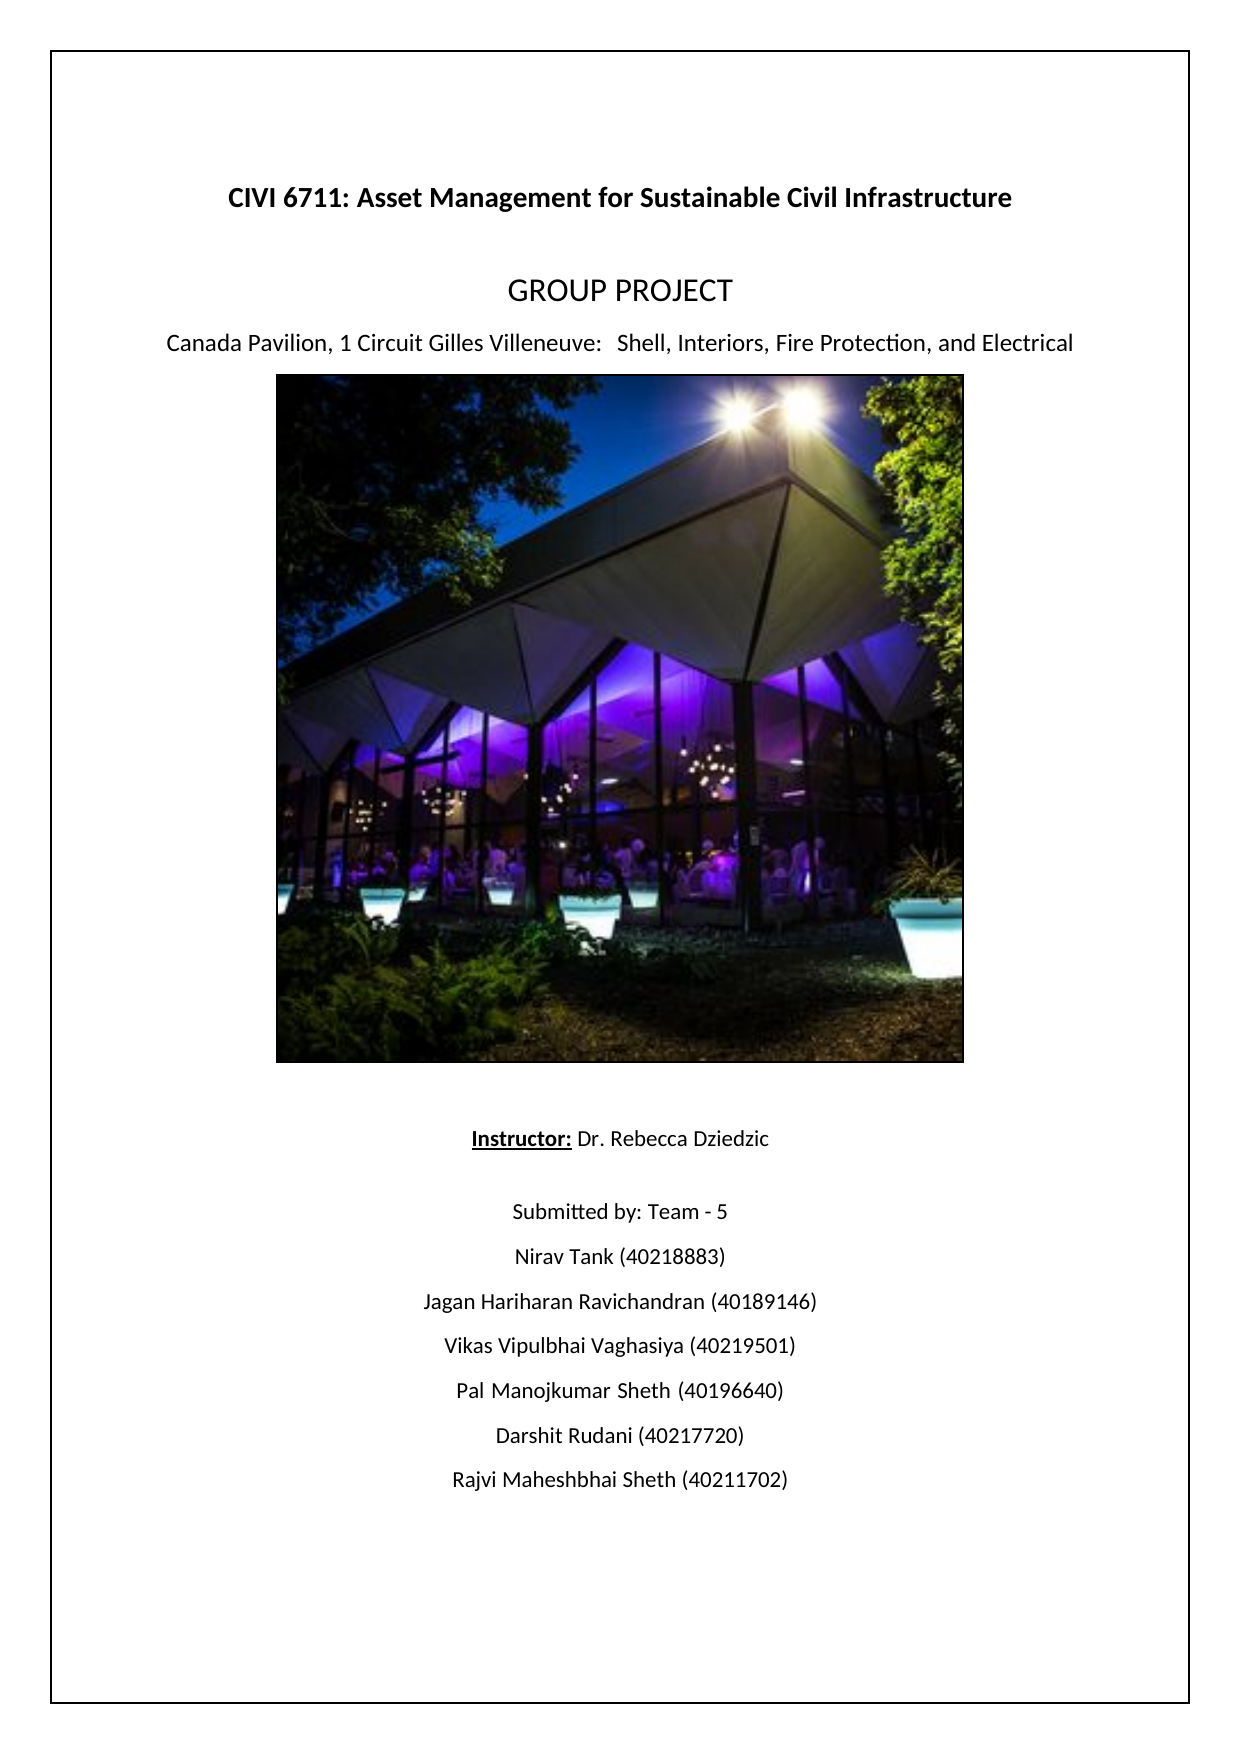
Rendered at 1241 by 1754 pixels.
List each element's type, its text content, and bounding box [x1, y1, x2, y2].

text Rajvi Maheshbhai Sheth (40211702) [150, 1466, 1090, 1494]
text Vikas Vipulbhai Vaghasiya (40219501) [150, 1332, 1090, 1359]
text Submitted by: Team - 5 [150, 1197, 1090, 1226]
text Darshit Rudani (40217720) [150, 1421, 1090, 1449]
text Instructor: Dr. Rebecca Dziedzic [150, 1124, 1090, 1152]
picture [278, 376, 962, 1061]
text Nirav Tank (40218883) [150, 1242, 1090, 1270]
text Canada Pavilion, 1 Circuit Gilles Villeneuve: Shell, Interiors, Fire Protection, and Electrical [150, 327, 1090, 357]
text Jagan Hariharan Ravichandran (40189146) [150, 1287, 1090, 1315]
text Pal Manojkumar Sheth (40196640) [150, 1376, 1090, 1404]
text CIVI 6711: Asset Management for Sustainable Civil Infrastructure [150, 179, 1090, 214]
text GROUP PROJECT [150, 269, 1090, 310]
